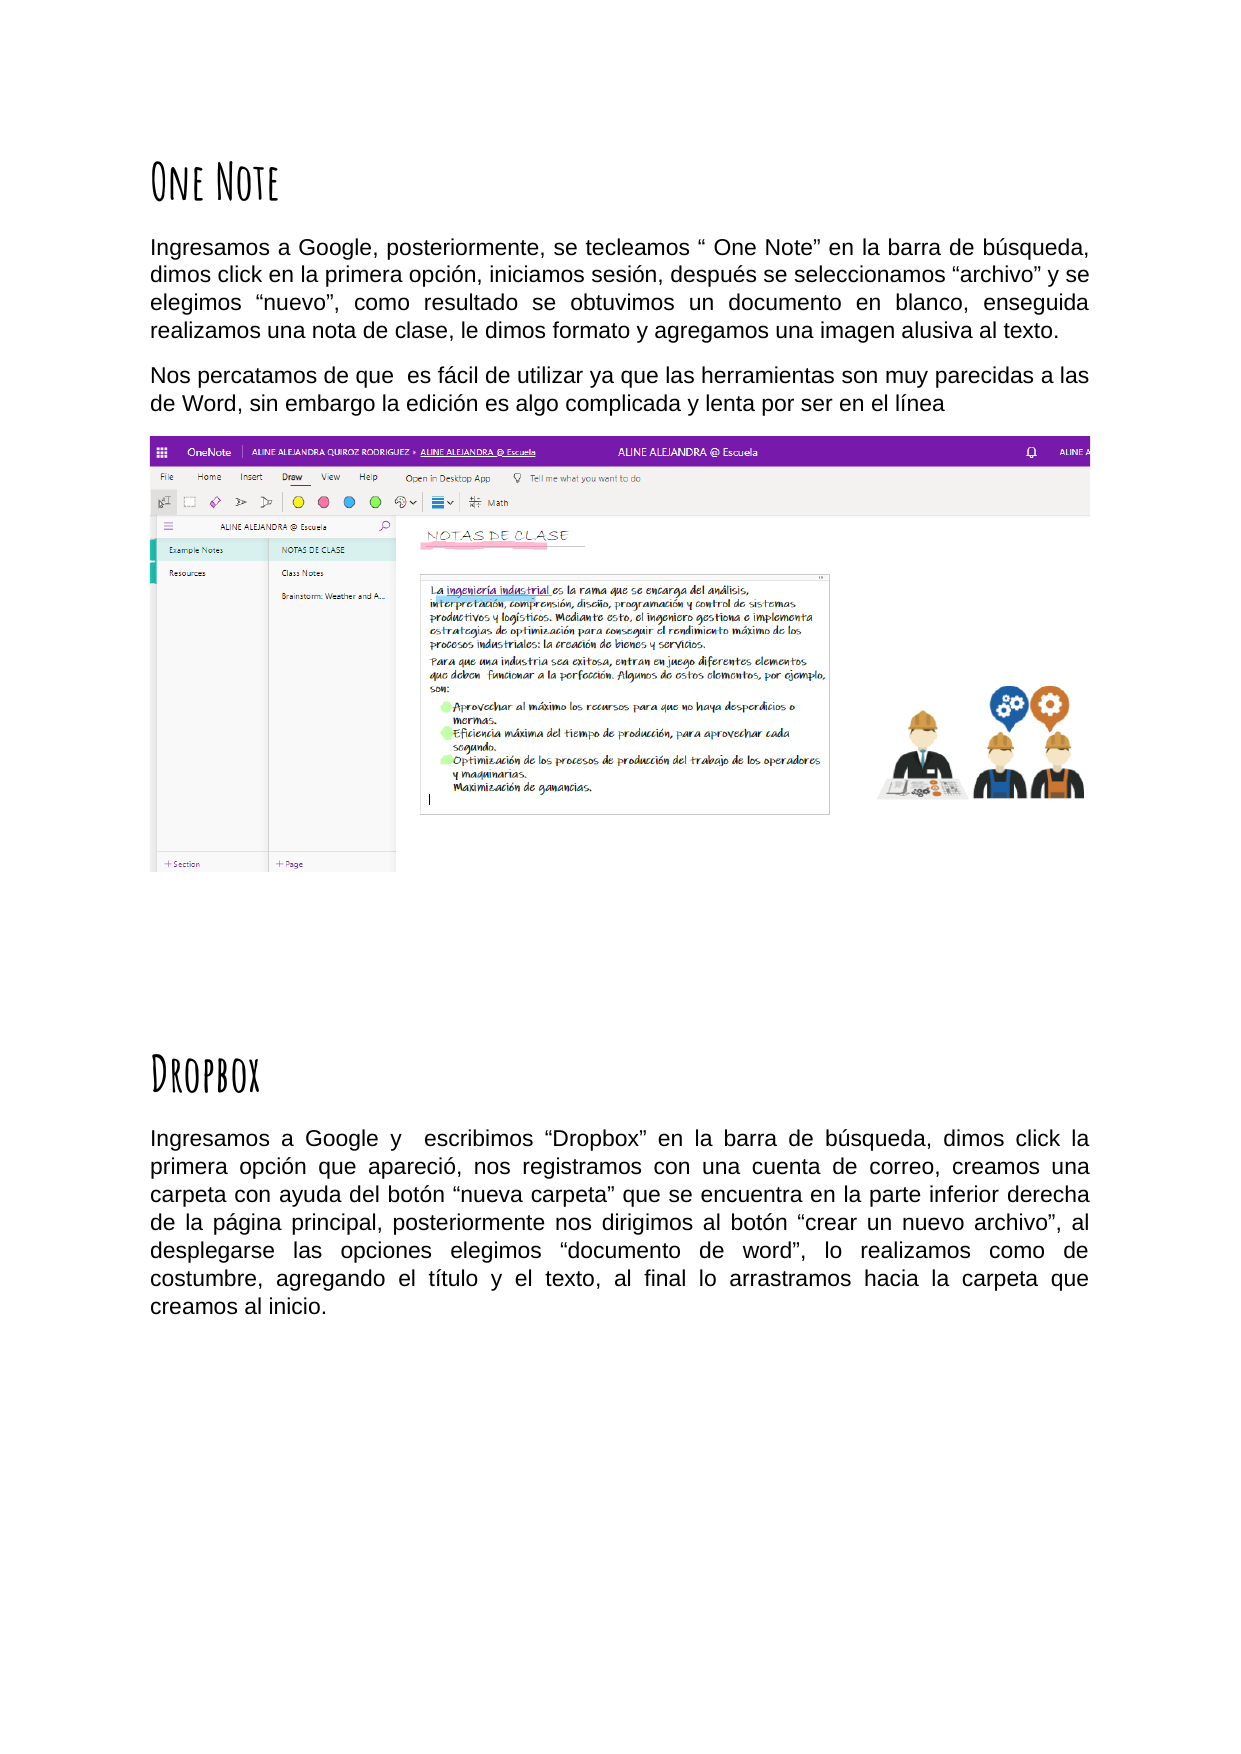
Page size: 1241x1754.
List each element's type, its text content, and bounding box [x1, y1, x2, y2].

text Ingresamos a Google, posteriormente, se tecleamos “ One Note” en la barra de búsqueda, dimos click en la primera opción, iniciamos sesión, después se seleccionamos “archivo” y se elegimos “nuevo”, como resultado se obtuvimos un documento en blanco, enseguida realizamos una nota de clase, le dimos formato y agregamos una imagen alusiva al texto. [150, 233, 1090, 343]
text One Note [150, 150, 1090, 213]
text Nos percatamos de que es fácil de utilizar ya que las herramientas son muy parecidas a las de Word, sin embargo la edición es algo complicada y lenta por ser en el línea [150, 362, 1090, 416]
text Dropbox [150, 1042, 1090, 1105]
text Ingresamos a Google y escribimos “Dropbox” en la barra de búsqueda, dimos click la primera opción que apareció, nos registramos con una cuenta de correo, creamos una carpeta con ayuda del botón “nueva carpeta” que se encuentra en la parte inferior derecha de la página principal, posteriormente nos dirigimos al botón “crear un nuevo archivo”, al desplegarse las opciones elegimos “documento de word”, lo realizamos como de costumbre, agregando el título y el texto, al final lo arrastramos hacia la carpeta que creamos al inicio. [150, 1125, 1090, 1319]
picture [149, 436, 1091, 872]
